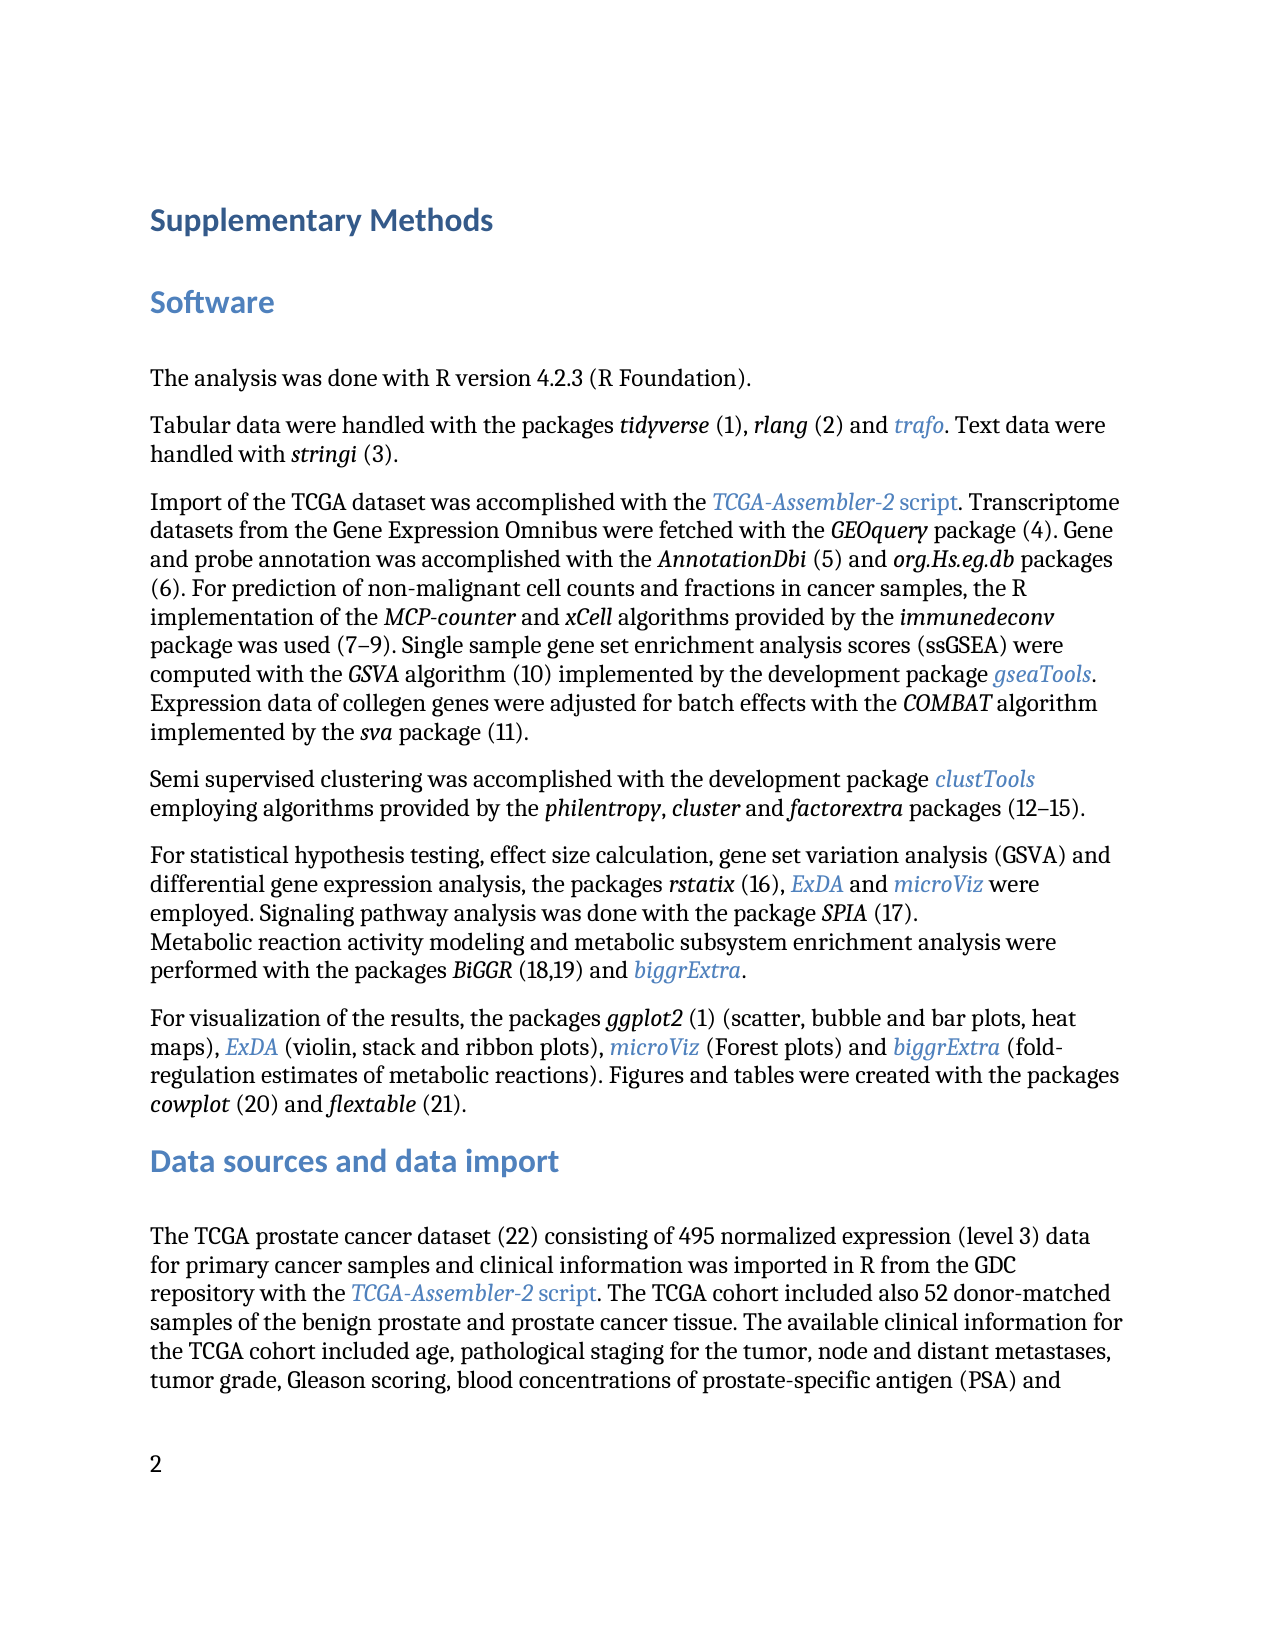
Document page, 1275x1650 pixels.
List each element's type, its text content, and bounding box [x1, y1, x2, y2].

subtitle Data sources and data import [150, 1140, 1125, 1180]
text Semi supervised clustering was accomplished with the development package clustTools employing algorithms provided by the philentropy, cluster and factorextra packages (12–15). [150, 765, 1125, 822]
subtitle Supplementary Methods [150, 199, 1125, 240]
text For statistical hypothesis testing, effect size calculation, gene set variation analysis (GSVA) and differential gene expression analysis, the packages rstatix (16), ExDA and microViz were employed. Signaling pathway analysis was done with the package SPIA (17). Metabolic reaction activity modeling and metabolic subsystem enrichment analysis were performed with the packages BiGGR (18,19) and biggrExtra. [150, 841, 1125, 985]
text The analysis was done with R version 4.2.3 (R Foundation). [150, 364, 1125, 392]
text Tabular data were handled with the packages tidyverse (1), rlang (2) and trafo. Text data were handled with stringi (3). [150, 411, 1125, 469]
text Import of the TCGA dataset was accomplished with the TCGA-Assembler-2 script. Transcriptome datasets from the Gene Expression Omnibus were fetched with the GEOquery package (4). Gene and probe annotation was accomplished with the AnnotationDbi (5) and org.Hs.eg.db packages (6). For prediction of non-malignant cell counts and fractions in cancer samples, the R implementation of the MCP-counter and xCell algorithms provided by the immunedeconv package was used (7–9). Single sample gene set enrichment analysis scores (ssGSEA) were computed with the GSVA algorithm (10) implemented by the development package gseaTools. Expression data of collegen genes were adjusted for batch effects with the COMBAT algorithm implemented by the sva package (11). [150, 487, 1125, 746]
text For visualization of the results, the packages ggplot2 (1) (scatter, bubble and bar plots, heat maps), ExDA (violin, stack and ribbon plots), microViz (Forest plots) and biggrExtra (fold-regulation estimates of metabolic reactions). Figures and tables were created with the packages cowplot (20) and flextable (21). [150, 1004, 1125, 1119]
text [150, 1222, 1125, 1394]
subtitle Software [150, 282, 1125, 322]
